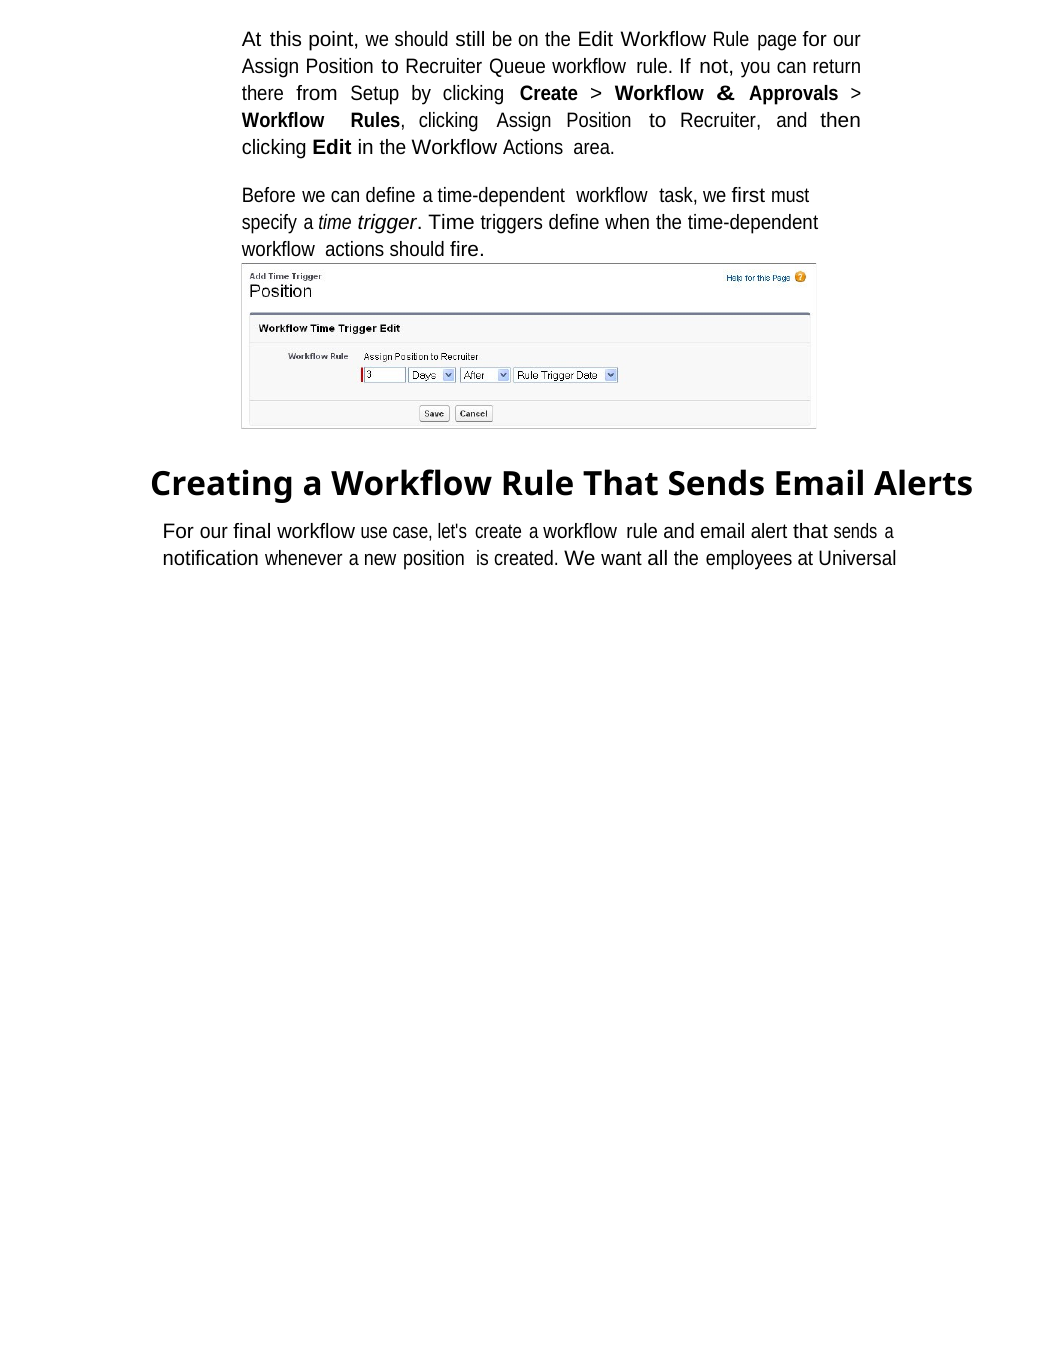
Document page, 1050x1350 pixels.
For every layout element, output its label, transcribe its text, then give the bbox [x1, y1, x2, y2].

picture [241, 263, 817, 429]
text Creating a Workflow Rule That Sends Email Alerts [150, 459, 985, 505]
text At this point, we should still be on the Edit Workflow Rule page for our Assign Position to Recruiter Queue workflow rule. If not, you can return there from Setup by clicking Create > Workflow & Approvals > Workflow Rules, clicking Assign Position to Recruiter, and then clicking Edit in the Workflow Actions area. [242, 27, 861, 159]
text Before we can define a time-dependent workflow task, we first must specify a time trigger. Time triggers define when the time-dependent workflow actions should fire. [242, 183, 836, 261]
text For our final workflow use case, let's create a workflow rule and email alert that sends a notification whenever a new position is created. We want all the employees at Universal [162, 519, 901, 570]
